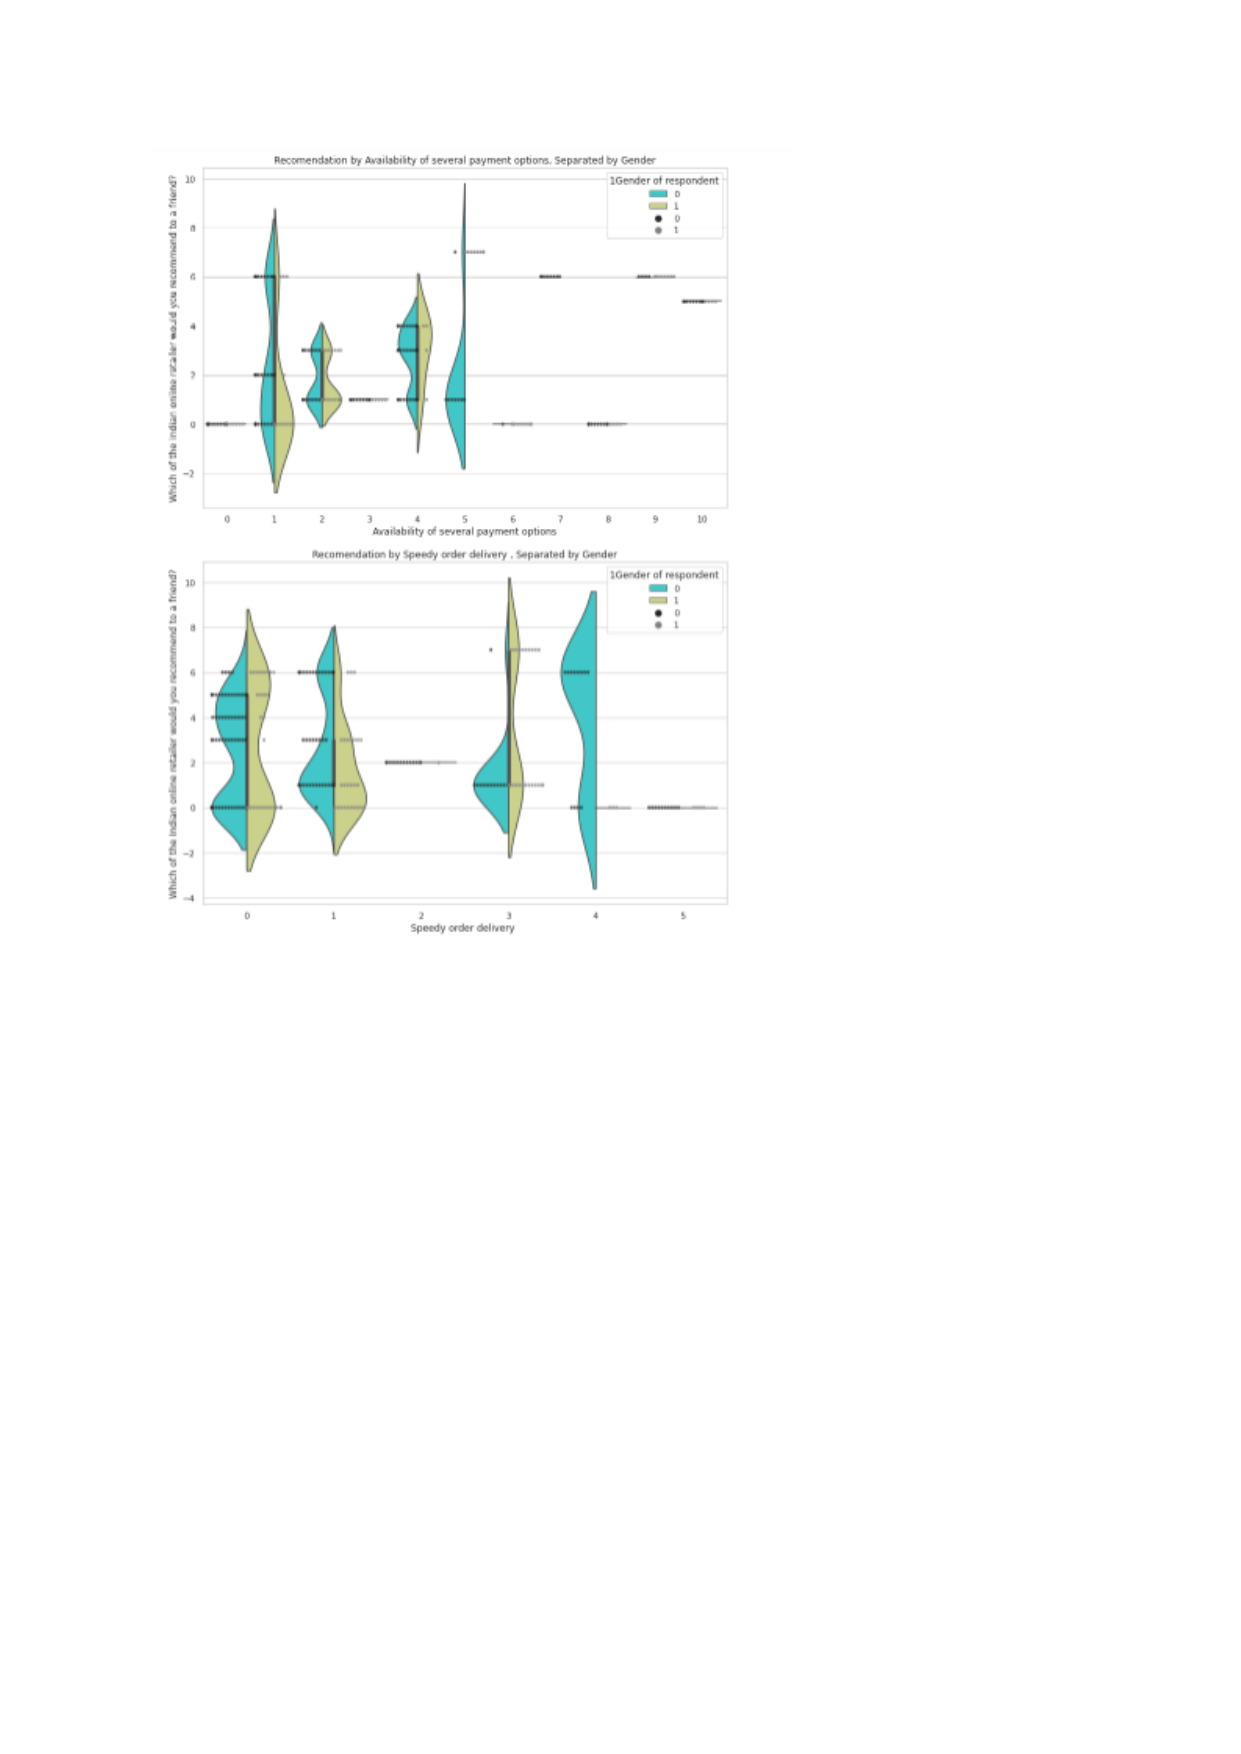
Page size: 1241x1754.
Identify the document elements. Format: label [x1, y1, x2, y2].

picture [150, 150, 796, 943]
